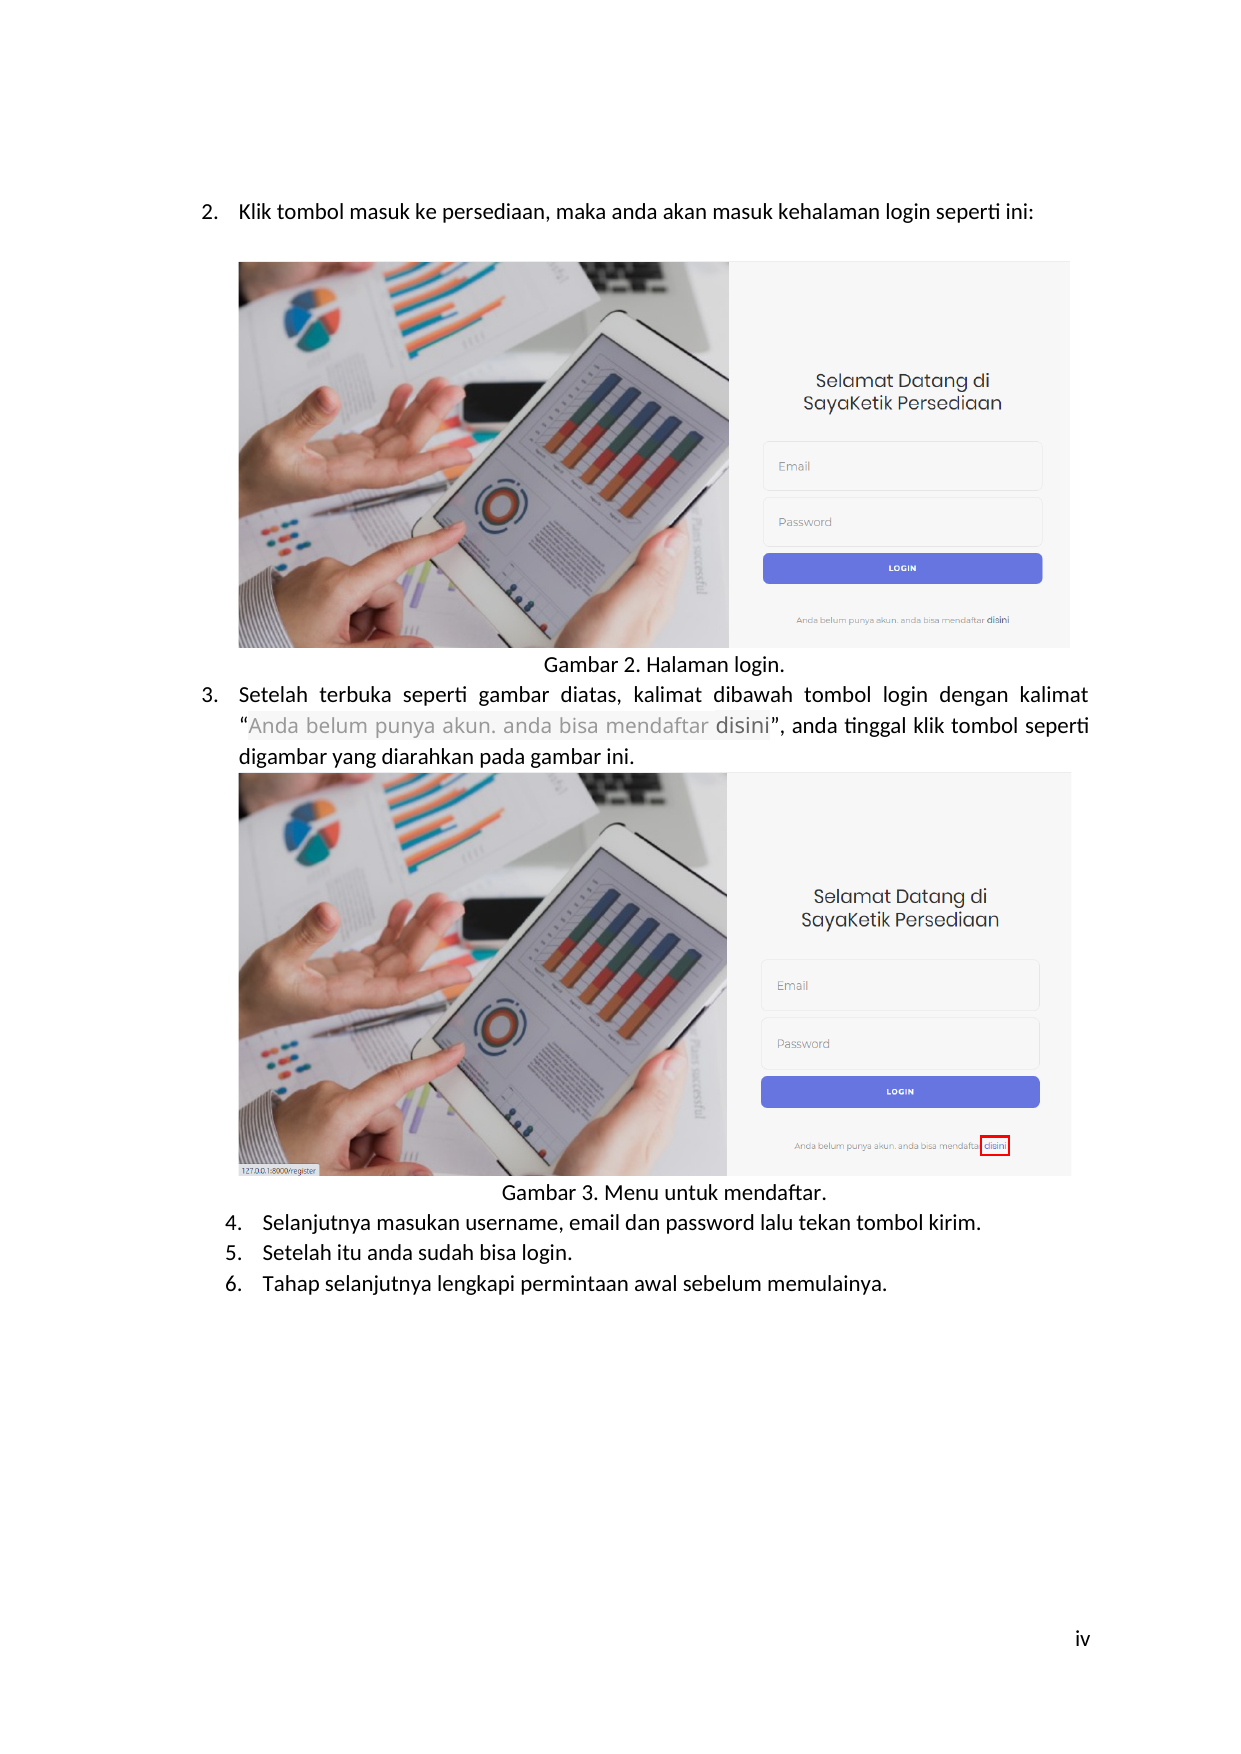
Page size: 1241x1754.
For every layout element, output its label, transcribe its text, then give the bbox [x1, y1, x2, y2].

list Gambar 3. Menu untuk mendaftar. [239, 1178, 1090, 1206]
list Klik tombol masuk ke persediaan, maka anda akan masuk kehalaman login seperti ini: [201, 197, 1090, 225]
picture [238, 257, 1070, 648]
list Setelah itu anda sudah bisa login. [225, 1238, 1090, 1267]
list Gambar 2. Halaman login. [239, 650, 1090, 678]
list Selanjutnya masukan username, email dan password lalu tekan tombol kirim. [225, 1208, 1090, 1236]
list Setelah terbuka seperti gambar diatas, kalimat dibawah tombol login dengan kalimat “Anda belum punya akun. anda bisa mendaftar disini”, anda tinggal klik tombol seperti digambar yang diarahkan pada gambar ini. [201, 680, 1090, 770]
list Tahap selanjutnya lengkapi permintaan awal sebelum memulainya. [225, 1269, 1090, 1297]
picture [238, 772, 1072, 1176]
